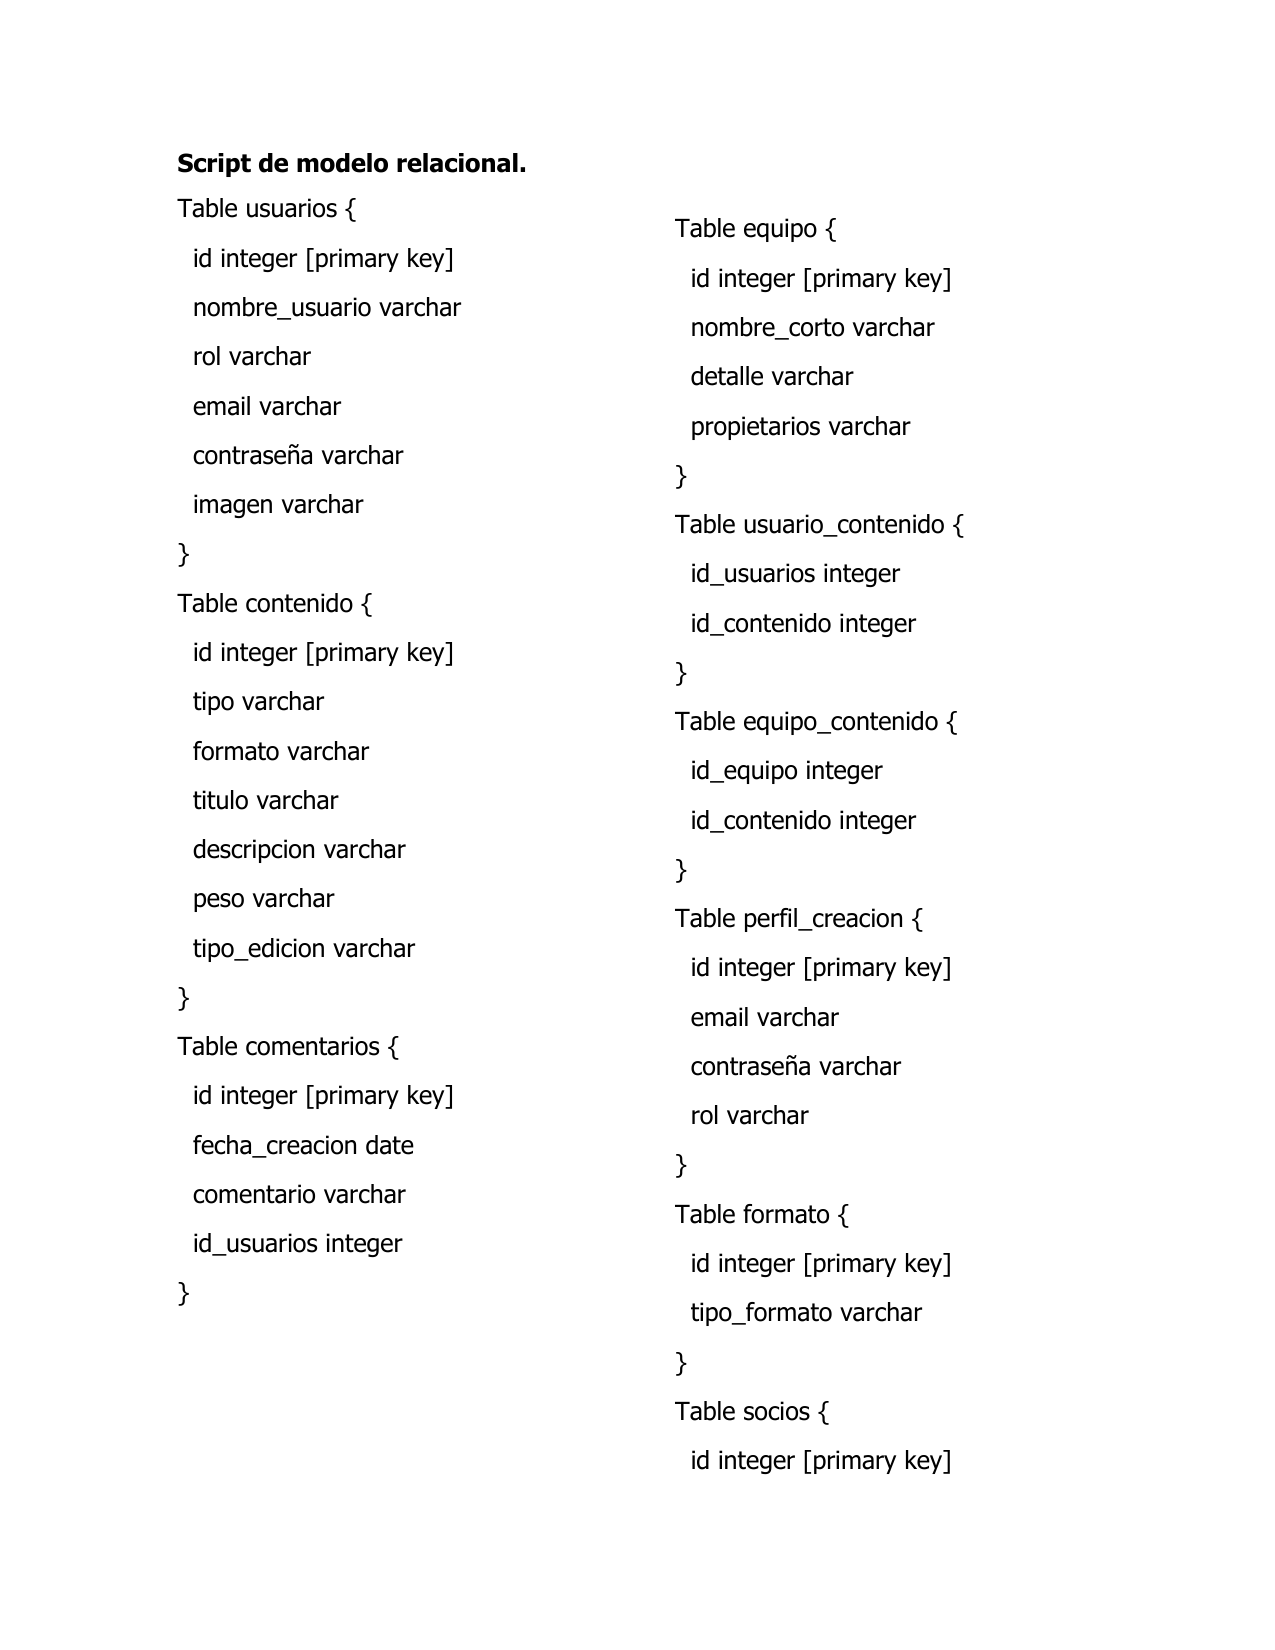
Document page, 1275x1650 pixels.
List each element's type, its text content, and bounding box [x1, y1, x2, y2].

text peso varchar [177, 883, 600, 913]
text id integer [primary key] [177, 636, 600, 667]
text id integer [primary key] [675, 1444, 1098, 1475]
text contraseña varchar [177, 439, 600, 469]
text } [675, 459, 1098, 489]
text Table equipo { [675, 148, 1098, 243]
text } [675, 853, 1098, 883]
text Table usuario_contenido { [675, 508, 1098, 539]
text tipo_edicion varchar [177, 932, 600, 962]
text Table comentarios { [177, 1031, 600, 1061]
text comentario varchar [177, 1178, 600, 1208]
text id_contenido integer [675, 607, 1098, 637]
text titulo varchar [177, 784, 600, 814]
text id integer [primary key] [675, 1247, 1098, 1278]
text Table perfil_creacion { [675, 903, 1098, 933]
text tipo_formato varchar [675, 1297, 1098, 1327]
text detalle varchar [675, 361, 1098, 391]
text nombre_usuario varchar [177, 291, 600, 322]
text id integer [primary key] [177, 242, 600, 272]
text email varchar [675, 1001, 1098, 1031]
text } [177, 1277, 600, 1468]
text tipo varchar [177, 686, 600, 716]
text Table usuarios { [177, 193, 600, 223]
text } [675, 656, 1098, 686]
text id integer [primary key] [675, 952, 1098, 982]
text } [177, 538, 600, 568]
text } [675, 1149, 1098, 1179]
text rol varchar [177, 341, 600, 371]
text Table equipo_contenido { [675, 706, 1098, 736]
text id_usuarios integer [675, 558, 1098, 588]
text propietarios varchar [675, 410, 1098, 440]
text id integer [primary key] [177, 1080, 600, 1110]
text id integer [primary key] [675, 262, 1098, 292]
text } [177, 981, 600, 1011]
text nombre_corto varchar [675, 311, 1098, 342]
text fecha_creacion date [177, 1129, 600, 1159]
text email varchar [177, 390, 600, 420]
text descripcion varchar [177, 833, 600, 864]
text id_contenido integer [675, 804, 1098, 834]
text id_usuarios integer [177, 1228, 600, 1258]
text Table formato { [675, 1198, 1098, 1228]
text imagen varchar [177, 488, 600, 519]
text } [675, 1346, 1098, 1376]
text formato varchar [177, 735, 600, 765]
text id_equipo integer [675, 755, 1098, 785]
subtitle Script de modelo relacional. [177, 148, 600, 178]
text contraseña varchar [675, 1050, 1098, 1081]
text Table socios { [675, 1395, 1098, 1426]
text Table contenido { [177, 587, 600, 617]
text rol varchar [675, 1100, 1098, 1130]
